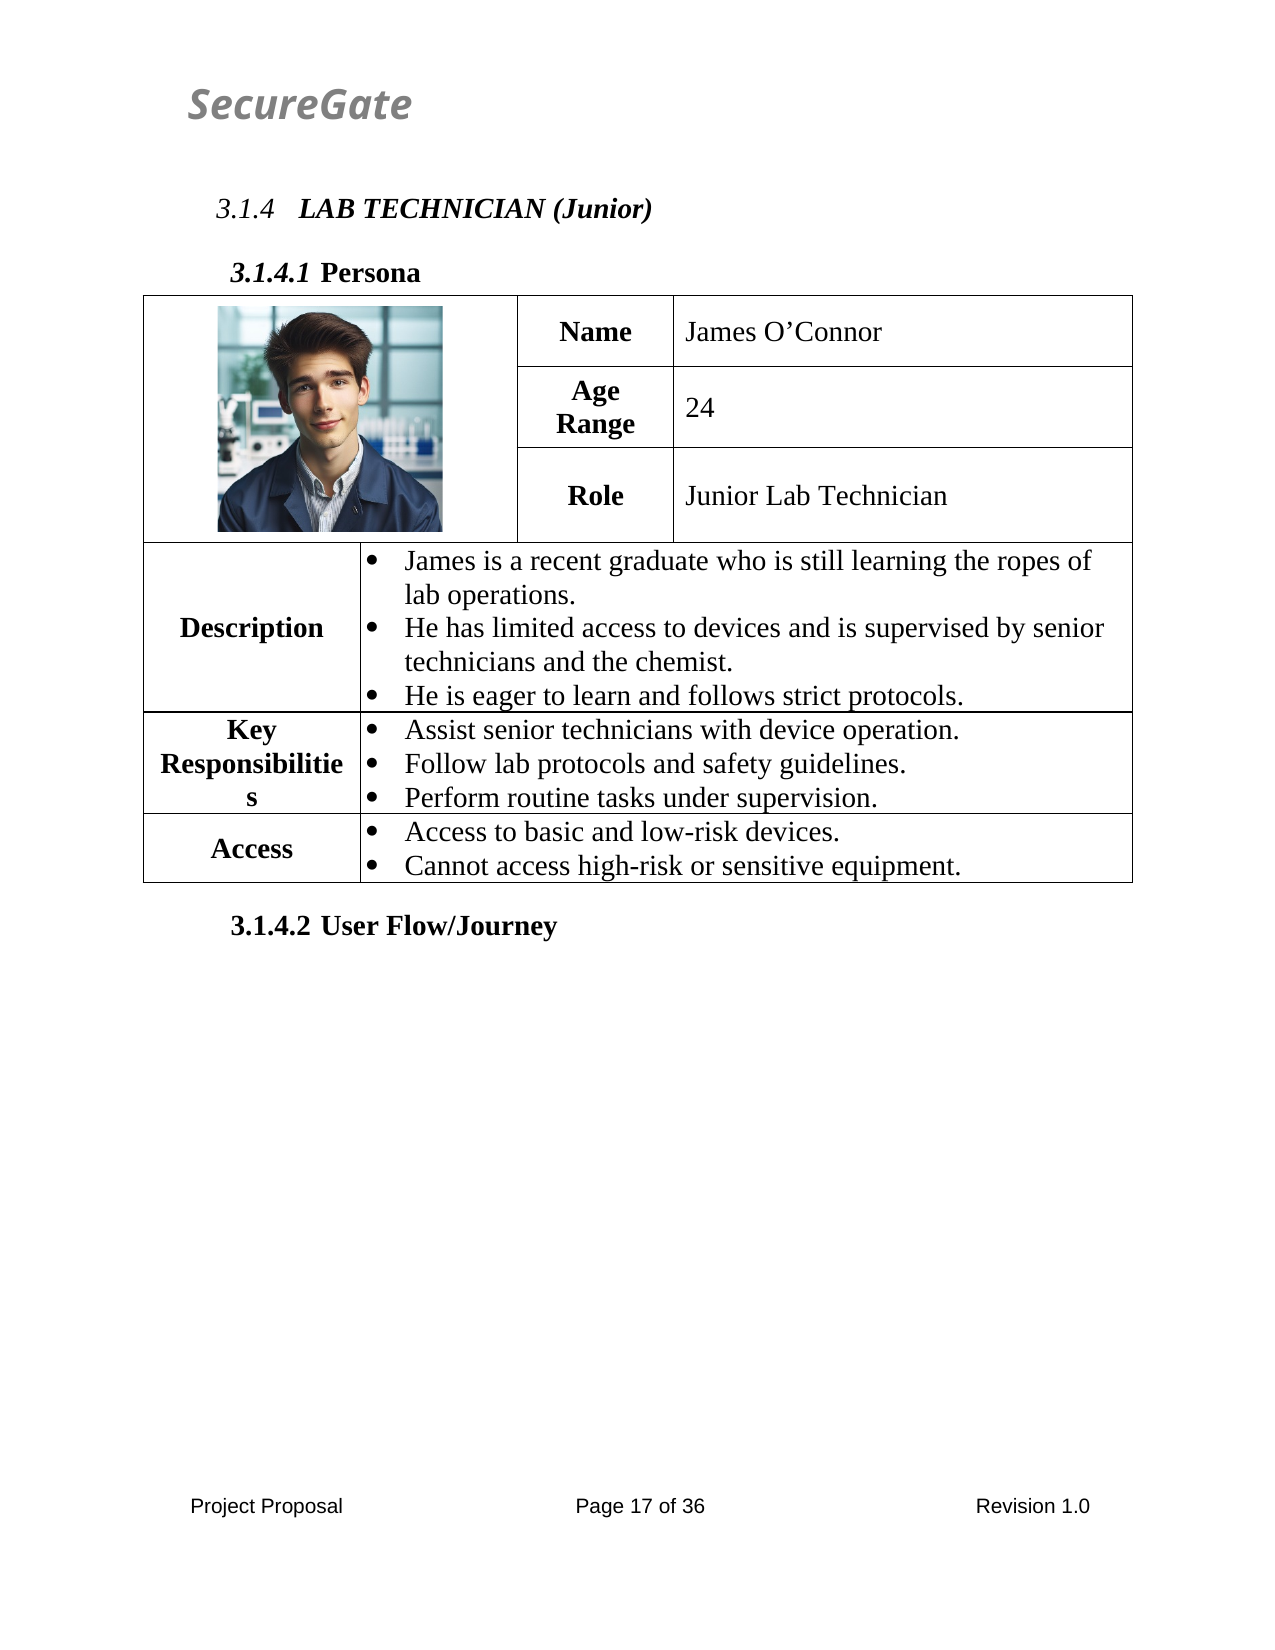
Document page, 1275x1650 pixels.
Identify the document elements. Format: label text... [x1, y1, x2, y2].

table_cell James is a recent graduate who is still learning the ropes of lab operations. He has limited access to devices and is supervised by senior technicians and the chemist. He is eager to learn and follows strict protocols. [361, 543, 1132, 711]
table_cell Description [144, 543, 360, 711]
table_cell Access [144, 814, 360, 882]
subtitle User Flow/Journey [230, 908, 1093, 941]
table_header Name [518, 296, 673, 366]
picture [217, 306, 443, 532]
subtitle LAB TECHNICIAN (Junior) [216, 191, 1093, 224]
table_cell Assist senior technicians with device operation. Follow lab protocols and safety guidelines. Perform routine tasks under supervision. [361, 713, 1132, 813]
table_header James O’Connor [674, 296, 1132, 366]
table_cell Junior Lab Technician [674, 448, 1132, 542]
table_header [144, 296, 517, 542]
table_cell Role [518, 448, 673, 542]
table_cell Access to basic and low-risk devices. Cannot access high-risk or sensitive equipment. [361, 814, 1132, 882]
subtitle Persona [230, 256, 1093, 289]
table_cell 24 [674, 367, 1132, 447]
table_cell Age Range [518, 367, 673, 447]
table_cell Key Responsibilities [144, 713, 360, 813]
